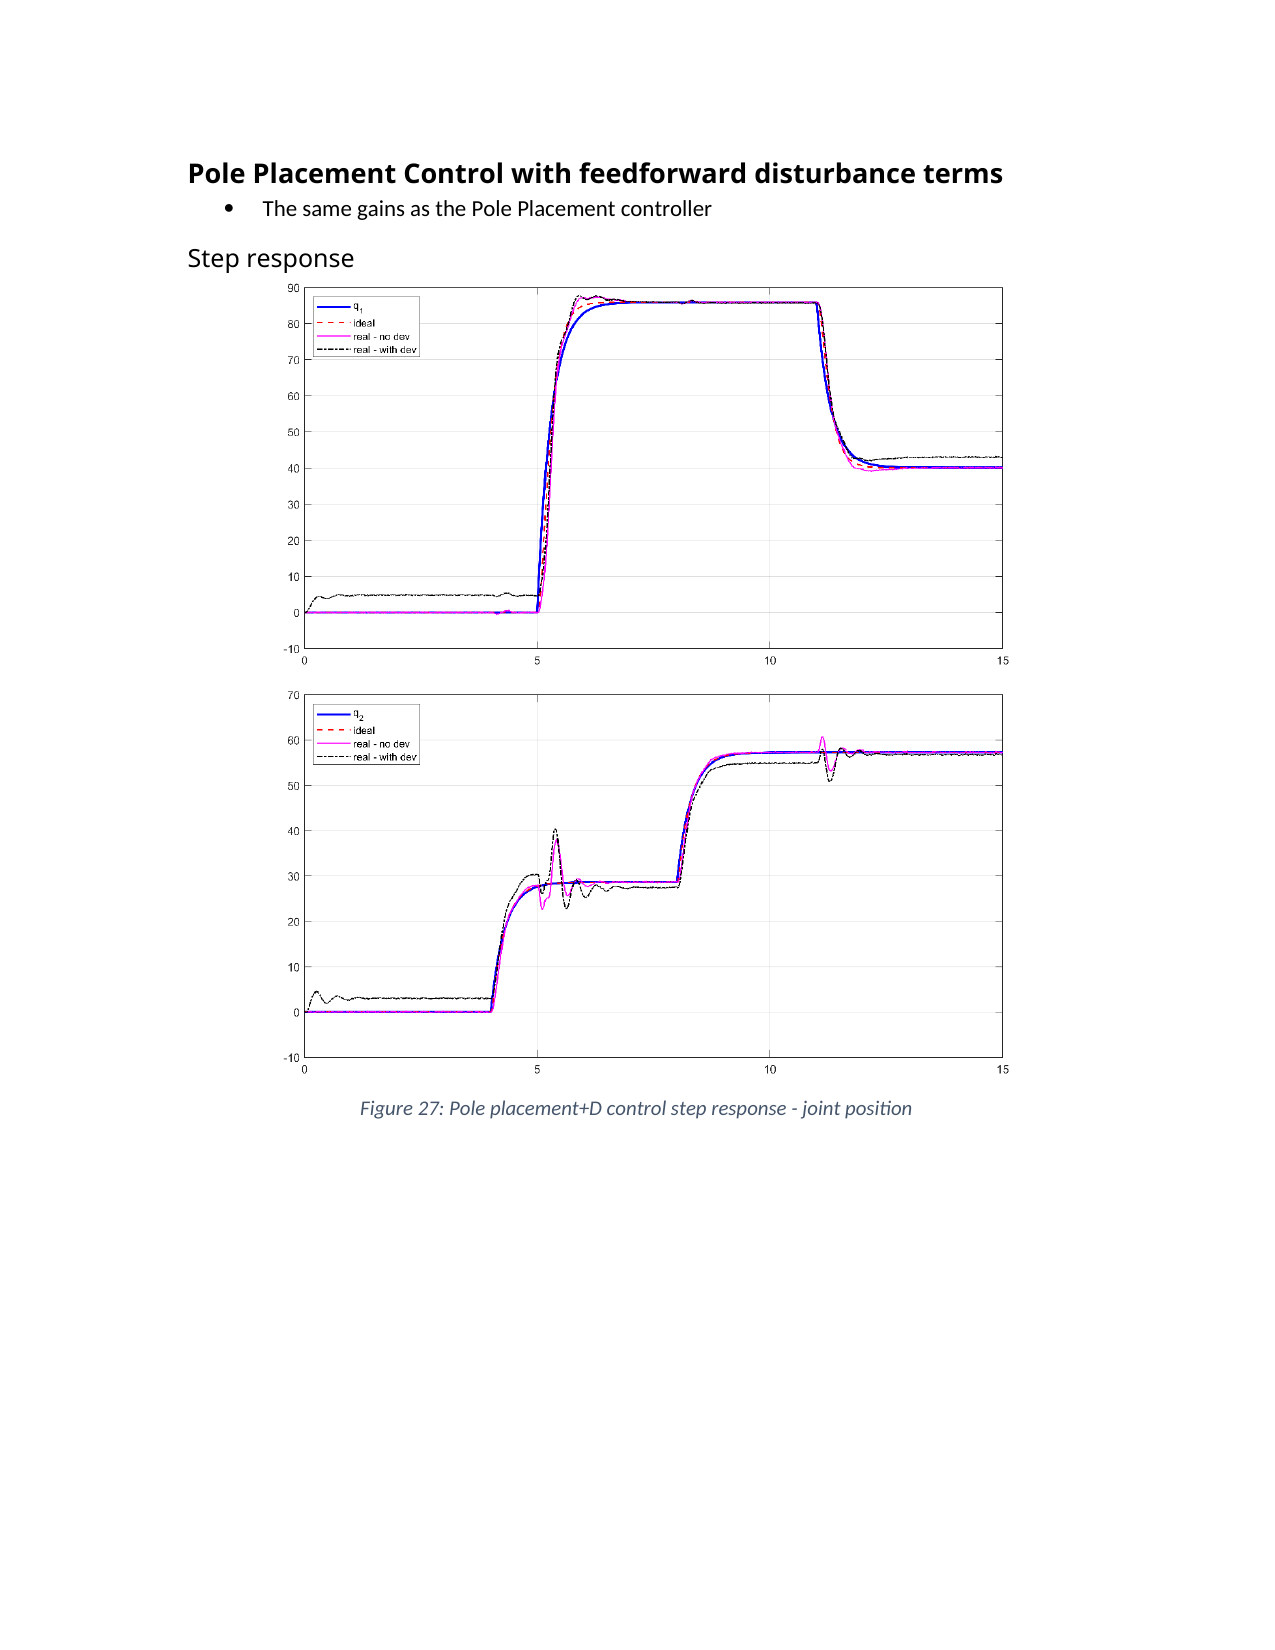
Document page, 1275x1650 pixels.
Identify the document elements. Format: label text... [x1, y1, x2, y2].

subtitle Step response [187, 241, 1087, 275]
picture [187, 277, 1088, 669]
list The same gains as the Pole Placement controller [225, 194, 1087, 222]
subtitle Pole Placement Control with feedforward disturbance terms [187, 154, 1087, 191]
picture [187, 687, 1088, 1077]
